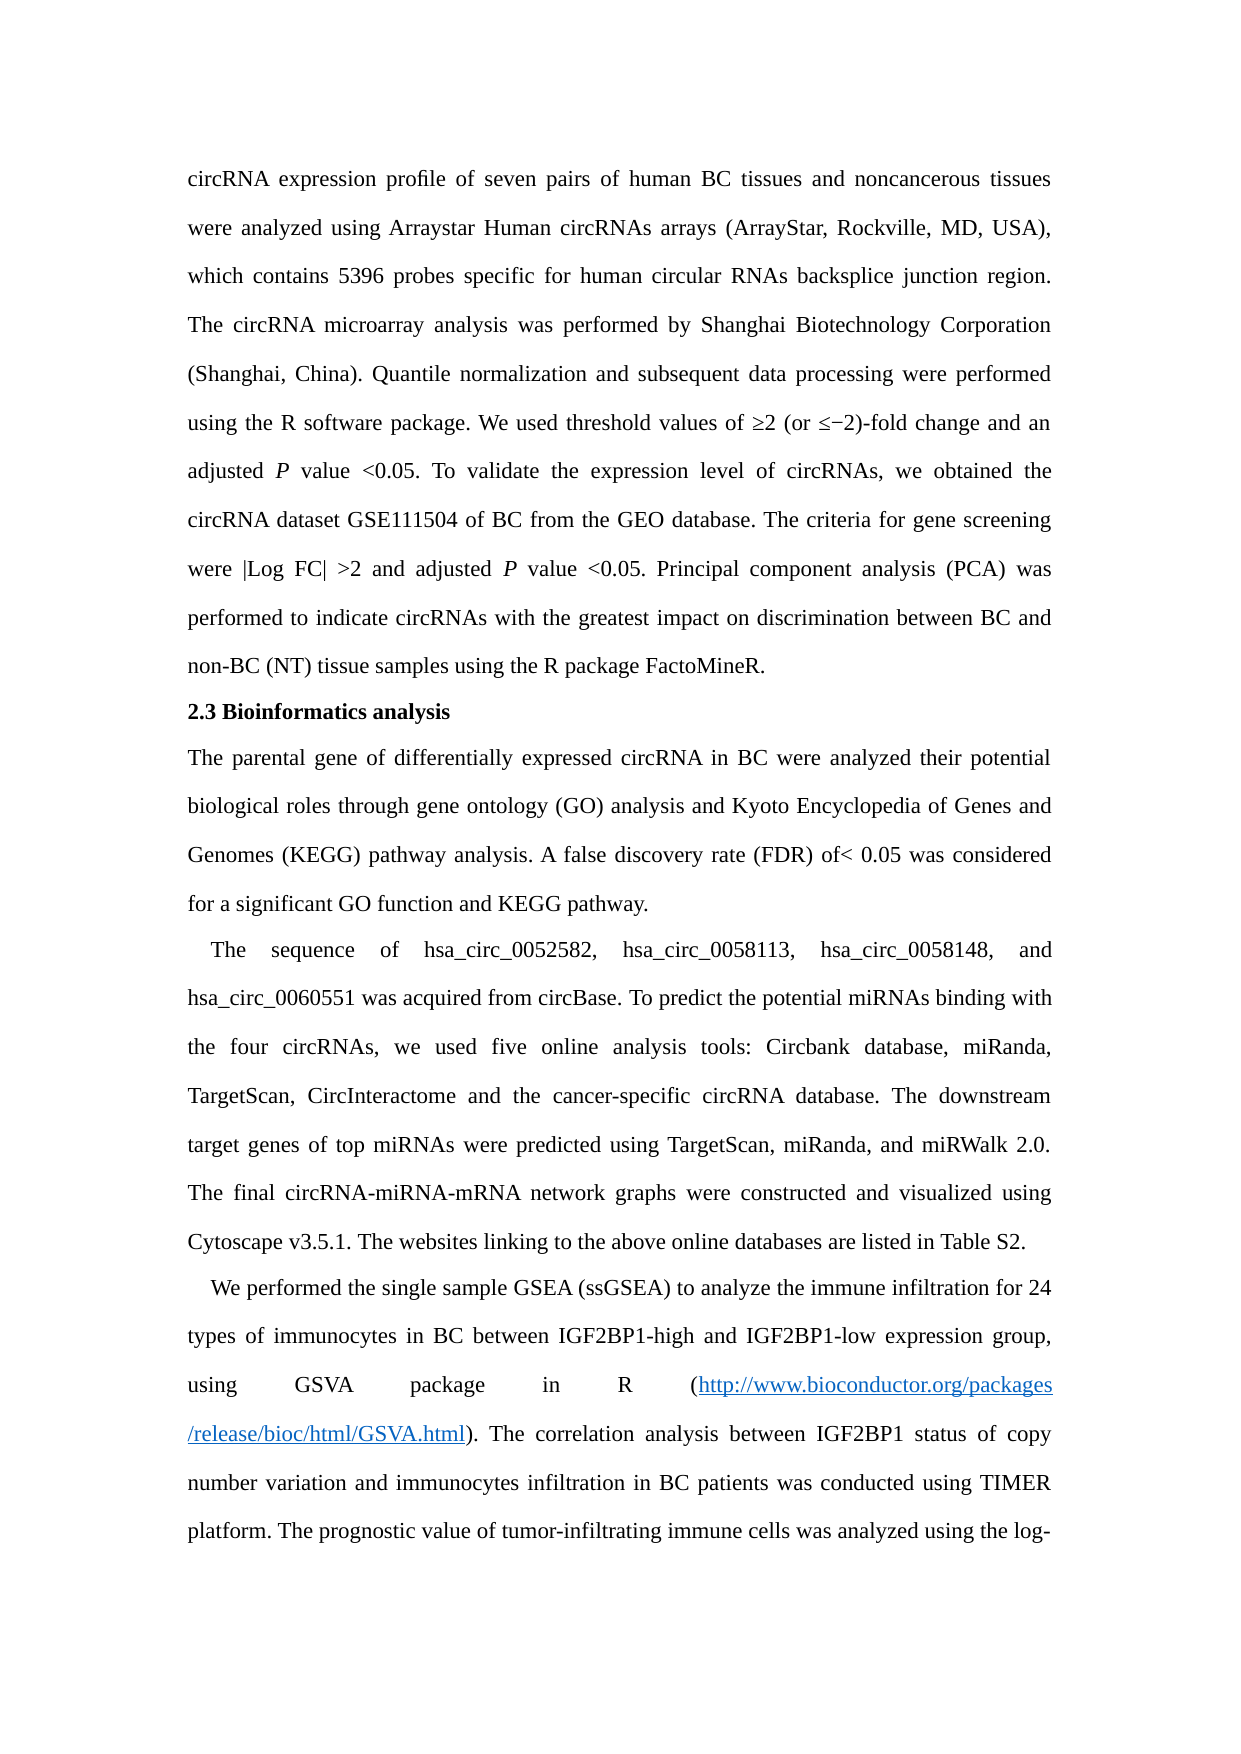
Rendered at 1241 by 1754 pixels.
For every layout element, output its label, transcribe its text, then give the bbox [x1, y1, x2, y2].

text The parental gene of differentially expressed circRNA in BC were analyzed their potential biological roles through gene ontology (GO) analysis and Kyoto Encyclopedia of Genes and Genomes (KEGG) pathway analysis. A false discovery rate (FDR) of< 0.05 was considered for a significant GO function and KEGG pathway. [187, 741, 1053, 919]
text The sequence of hsa_circ_0052582, hsa_circ_0058113, hsa_circ_0058148, and hsa_circ_0060551 was acquired from circBase. To predict the potential miRNAs binding with the four circRNAs, we used five online analysis tools: Circbank database, miRanda, TargetScan, CircInteractome and the cancer-specific circRNA database. The downstream target genes of top miRNAs were predicted using TargetScan, miRanda, and miRWalk 2.0. The final circRNA-miRNA-mRNA network graphs were constructed and visualized using Cytoscape v3.5.1. The websites linking to the above online databases are listed in Table S2. [187, 933, 1053, 1258]
text circRNA expression proﬁle of seven pairs of human BC tissues and noncancerous tissues were analyzed using Arraystar Human circRNAs arrays (ArrayStar, Rockville, MD, USA), which contains 5396 probes specific for human circular RNAs backsplice junction region. The circRNA microarray analysis was performed by Shanghai Biotechnology Corporation (Shanghai, China). Quantile normalization and subsequent data processing were performed using the R software package. We used threshold values of ≥2 (or ≤−2)-fold change and an adjusted P value <0.05. To validate the expression level of circRNAs, we obtained the circRNA dataset GSE111504 of BC from the GEO database. The criteria for gene screening were |Log FC| >2 and adjusted P value <0.05. Principal component analysis (PCA) was performed to indicate circRNAs with the greatest impact on discrimination between BC and non-BC (NT) tissue samples using the R package FactoMineR. [187, 162, 1053, 682]
text 2.3 Bioinformatics analysis [187, 695, 1053, 728]
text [187, 1271, 1053, 1547]
